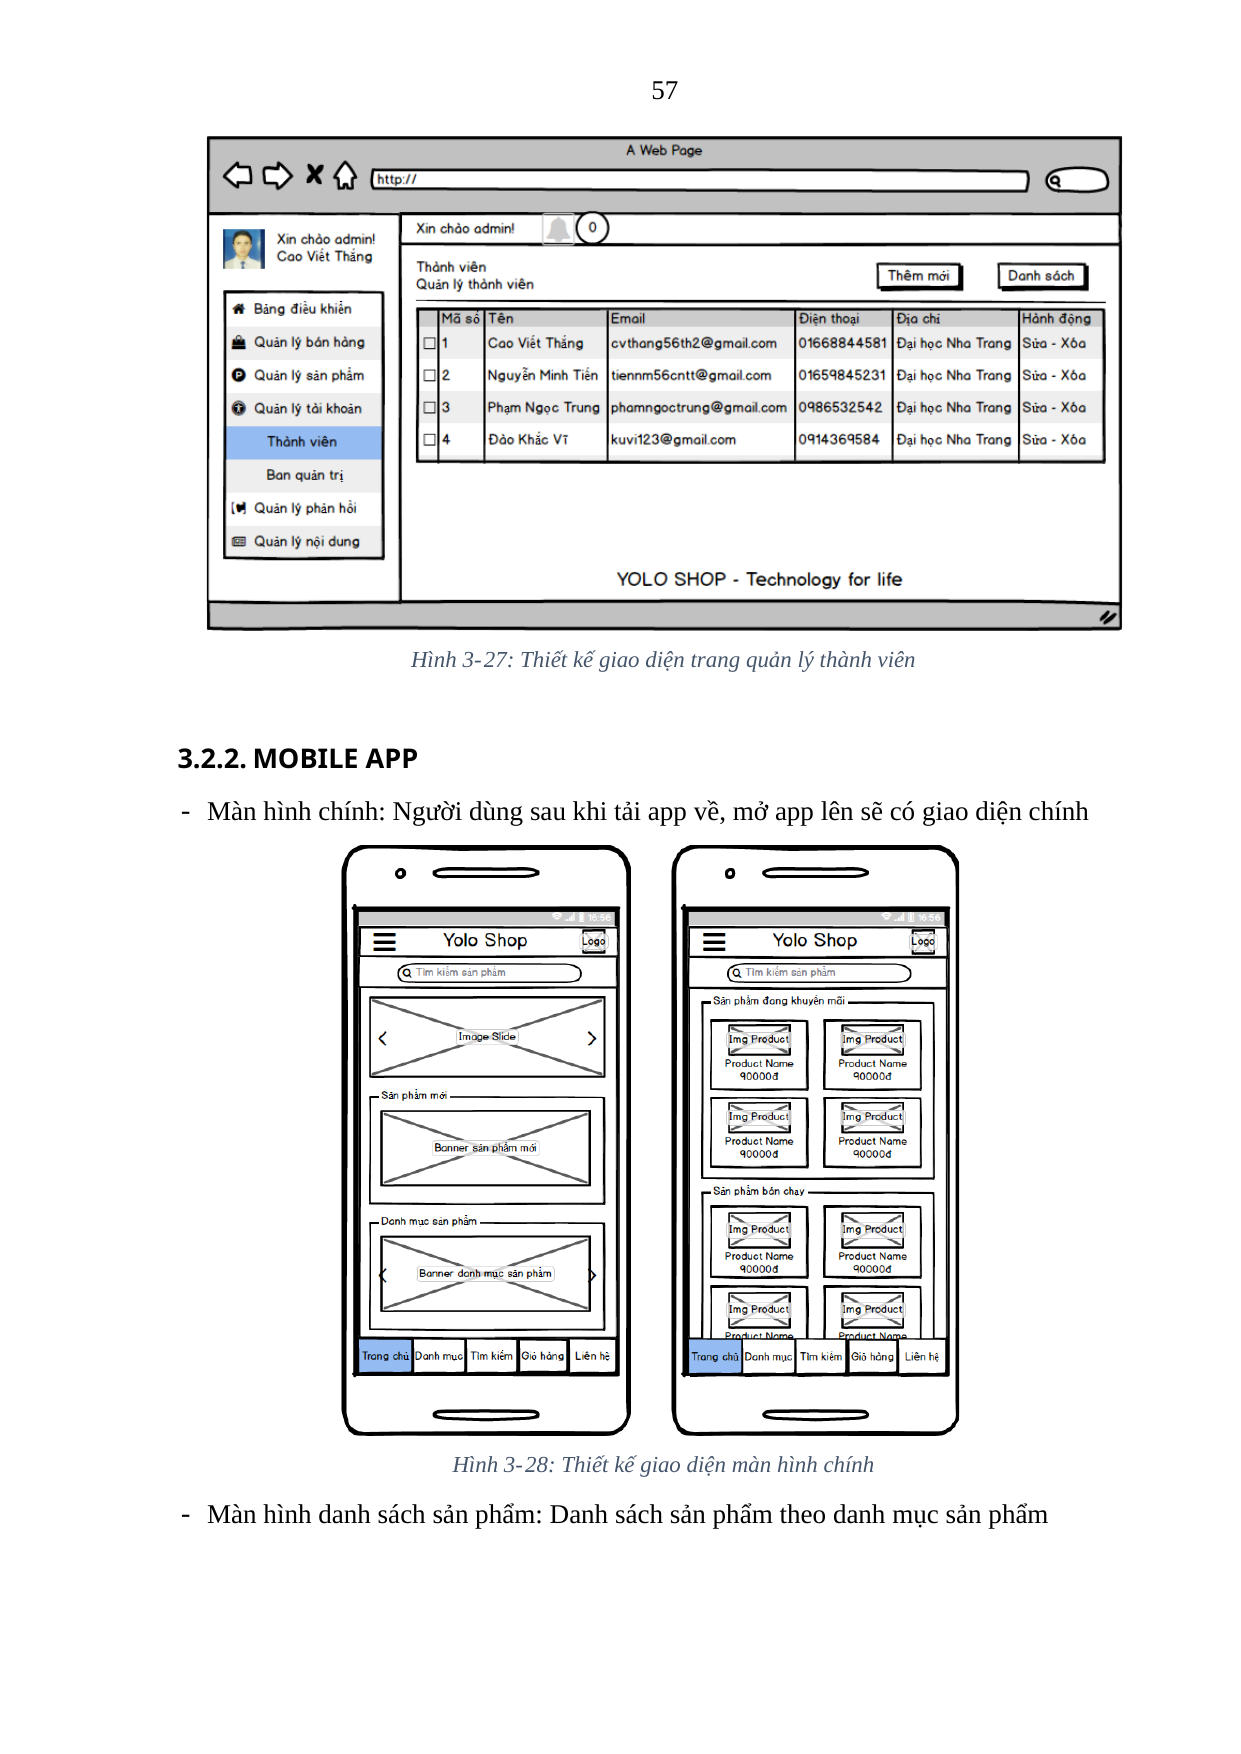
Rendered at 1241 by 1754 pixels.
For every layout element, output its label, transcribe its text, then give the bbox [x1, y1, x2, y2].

list Màn hình danh sách sản phẩm: Danh sách sản phẩm theo danh mục sản phẩm [177, 1498, 1122, 1532]
list Màn hình chính: Người dùng sau khi tải app về, mở app lên sẽ có giao diện chính [177, 795, 1122, 828]
subtitle MOBILE APP [177, 739, 1122, 776]
picture [340, 845, 960, 1436]
picture [206, 136, 1123, 631]
